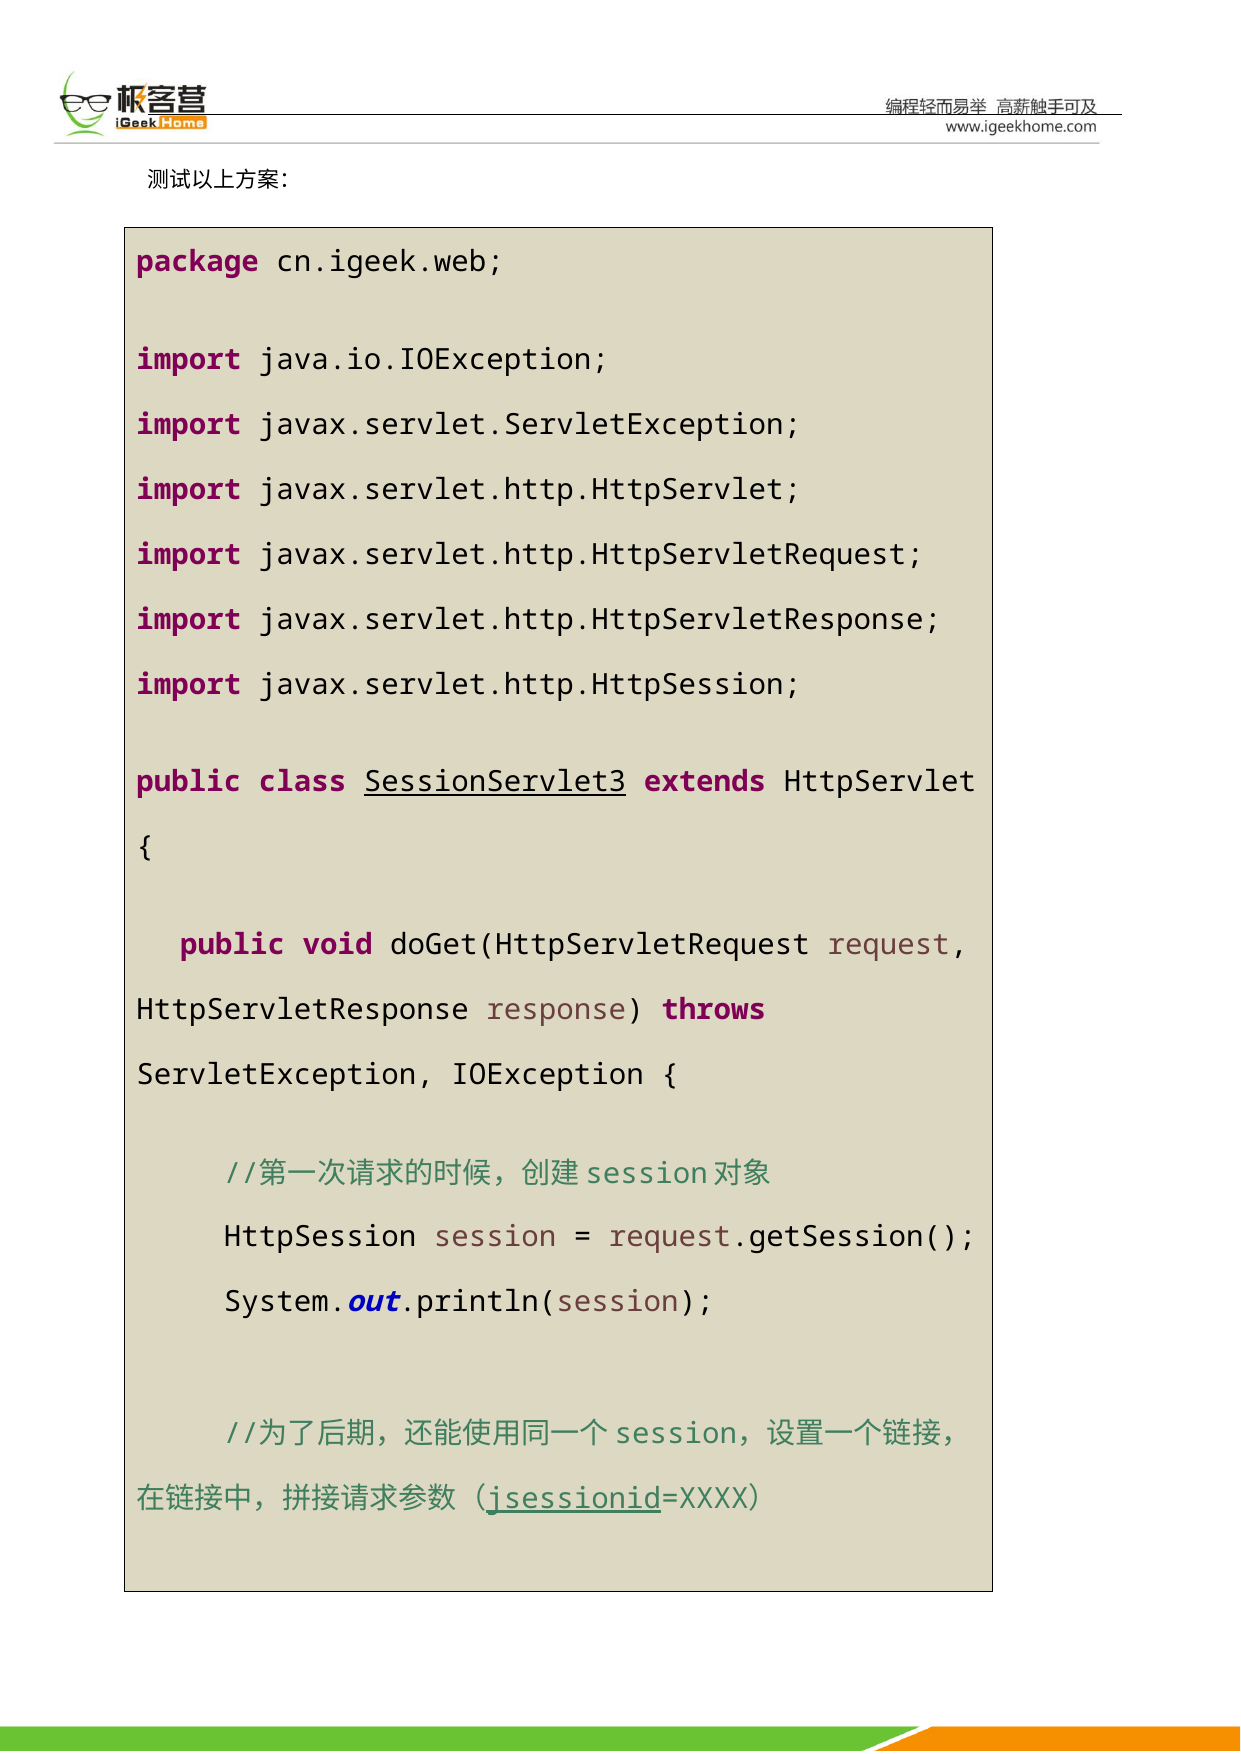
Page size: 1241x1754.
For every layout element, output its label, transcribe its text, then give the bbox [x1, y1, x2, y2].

text 测试以上方案： [148, 162, 1122, 194]
picture [0, 1688, 1241, 1751]
picture [0, 1, 1203, 151]
